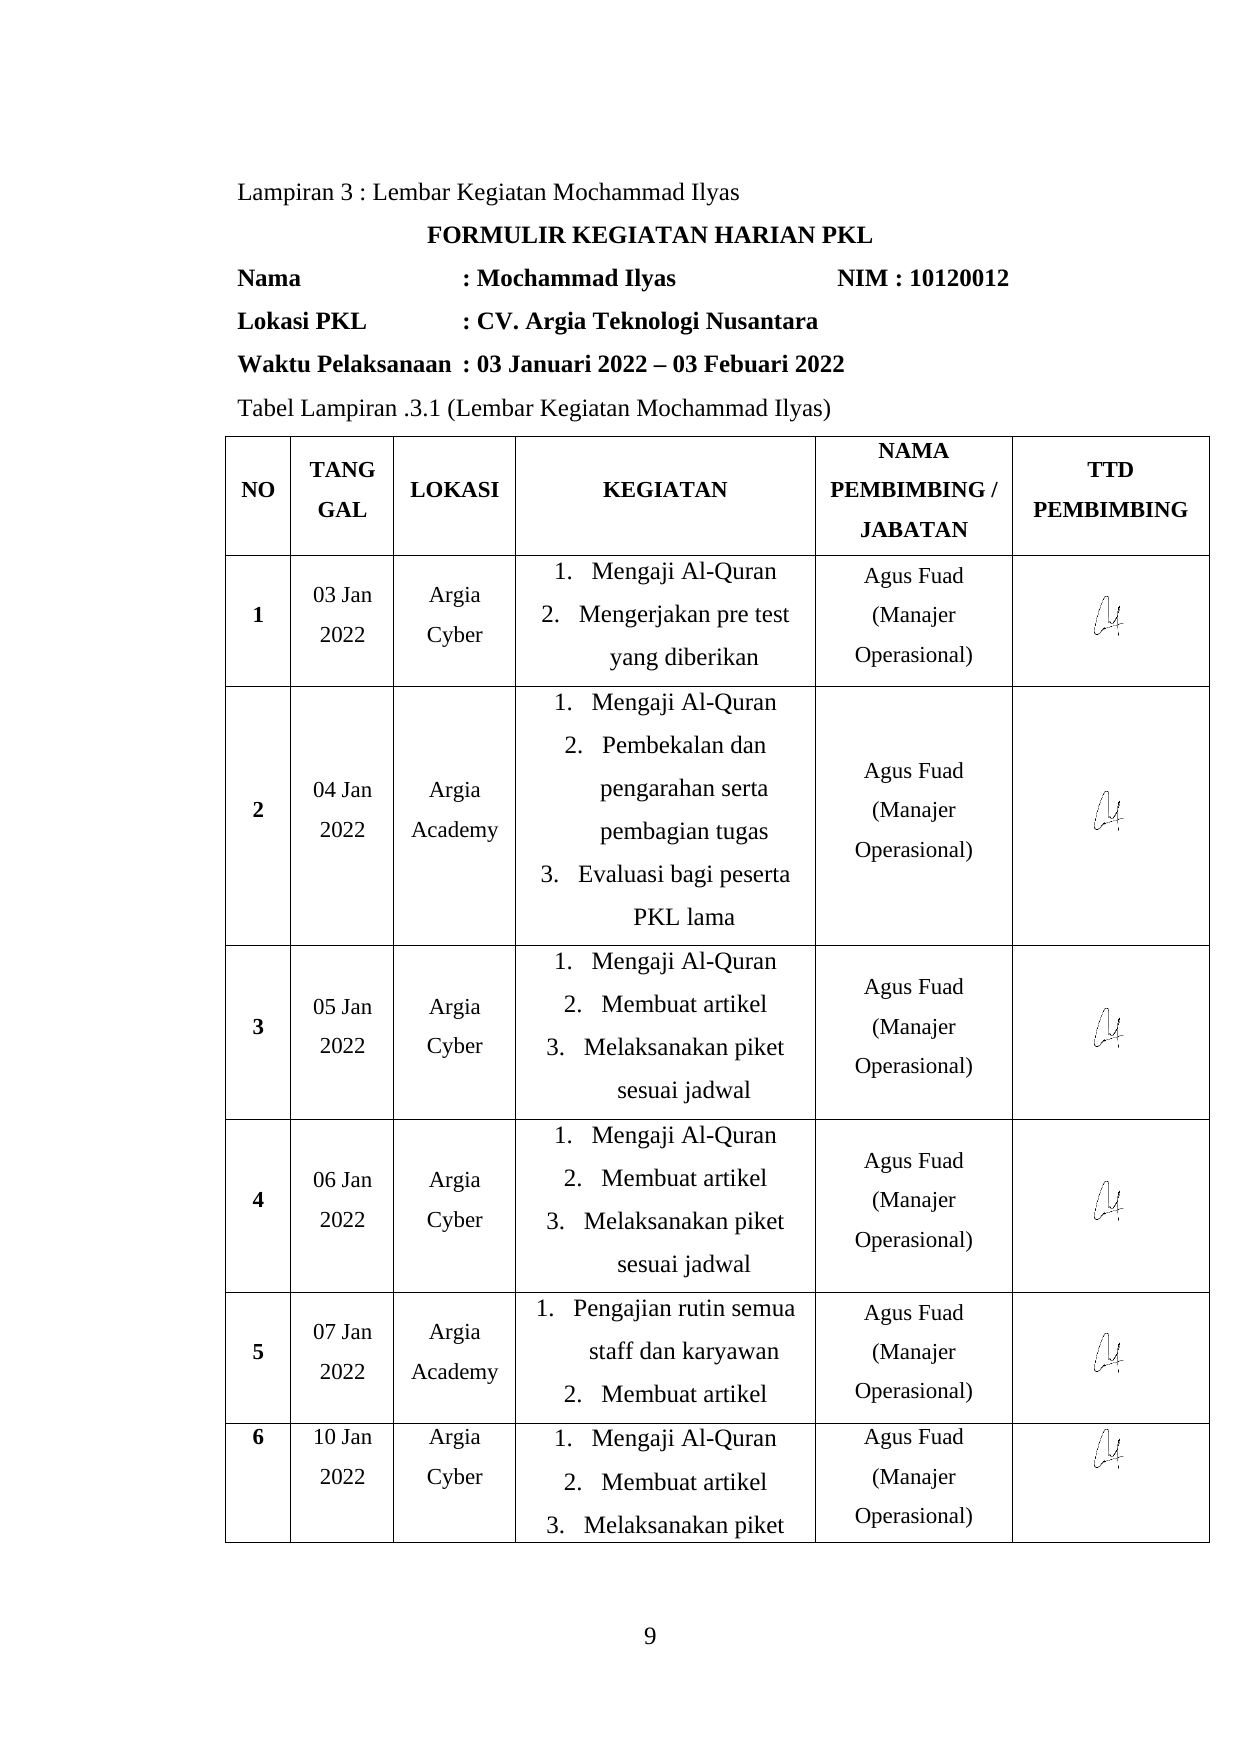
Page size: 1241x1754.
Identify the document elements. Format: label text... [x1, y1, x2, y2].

picture [1088, 1423, 1134, 1471]
text Lokasi PKL : CV. Argia Teknologi Nusantara [237, 306, 1063, 335]
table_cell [516, 1424, 815, 1542]
table_cell [1013, 1293, 1209, 1422]
table_header TTD PEMBIMBING [1013, 437, 1209, 555]
text Lampiran 3 : Lembar Kegiatan Mochammad Ilyas [237, 177, 1063, 206]
table_cell Mengaji Al-Quran Membuat artikel Melaksanakan piket sesuai jadwal [516, 1120, 815, 1292]
table_cell 06 Jan 2022 [291, 1120, 393, 1292]
table_cell [1013, 1424, 1209, 1542]
table_cell 05 Jan 2022 [291, 946, 393, 1119]
table_cell Argia Academy [394, 1293, 515, 1422]
table_header NAMA PEMBIMBING / JABATAN [816, 437, 1012, 555]
table_cell Mengaji Al-Quran Membuat artikel Melaksanakan piket sesuai jadwal [516, 946, 815, 1119]
table_cell [1013, 946, 1209, 1119]
picture [1088, 1002, 1134, 1050]
text Nama : Mochammad Ilyas NIM : 10120012 [237, 263, 1063, 292]
table_cell 3 [226, 946, 290, 1119]
table_cell Agus Fuad (Manajer Operasional) [816, 946, 1012, 1119]
table_cell Agus Fuad (Manajer Operasional) [816, 687, 1012, 945]
text FORMULIR KEGIATAN HARIAN PKL [237, 220, 1063, 249]
table_cell 07 Jan 2022 [291, 1293, 393, 1422]
text Tabel Lampiran .3.1 (Lembar Kegiatan Mochammad Ilyas) [237, 393, 1063, 421]
table_cell [1013, 687, 1209, 945]
table_cell 6 [226, 1424, 290, 1542]
table_cell Mengaji Al-Quran Pembekalan dan pengarahan serta pembagian tugas Evaluasi bagi peserta PKL lama [516, 687, 815, 945]
table_cell Argia Cyber [394, 556, 515, 686]
table_header KEGIATAN [516, 437, 815, 555]
picture [1088, 1327, 1134, 1375]
table_cell Argia Cyber [394, 1424, 515, 1542]
table_cell [1013, 556, 1209, 686]
table_cell Argia Academy [394, 687, 515, 945]
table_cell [816, 1424, 1012, 1542]
picture [1088, 590, 1134, 638]
table_cell Argia Cyber [394, 1120, 515, 1292]
table_header NO [226, 437, 290, 555]
table_cell 1 [226, 556, 290, 686]
table_cell Mengaji Al-Quran Mengerjakan pre test yang diberikan [516, 556, 815, 686]
table_header TANGGAL [291, 437, 393, 555]
table_cell 4 [226, 1120, 290, 1292]
table_cell 5 [226, 1293, 290, 1422]
table_cell 04 Jan 2022 [291, 687, 393, 945]
table_cell Agus Fuad (Manajer Operasional) [816, 1120, 1012, 1292]
table_cell [1013, 1120, 1209, 1292]
table_cell Agus Fuad (Manajer Operasional) [816, 1293, 1012, 1422]
table_cell 03 Jan 2022 [291, 556, 393, 686]
text Waktu Pelaksanaan : 03 Januari 2022 – 03 Febuari 2022 [237, 349, 1063, 378]
table_cell 10 Jan 2022 [291, 1424, 393, 1542]
picture [1088, 785, 1134, 833]
table_cell Agus Fuad (Manajer Operasional) [816, 556, 1012, 686]
table_header LOKASI [394, 437, 515, 555]
table_cell 2 [226, 687, 290, 945]
picture [1088, 1175, 1134, 1223]
table_cell Pengajian rutin semua staff dan karyawan Membuat artikel [516, 1293, 815, 1422]
table_cell Argia Cyber [394, 946, 515, 1119]
